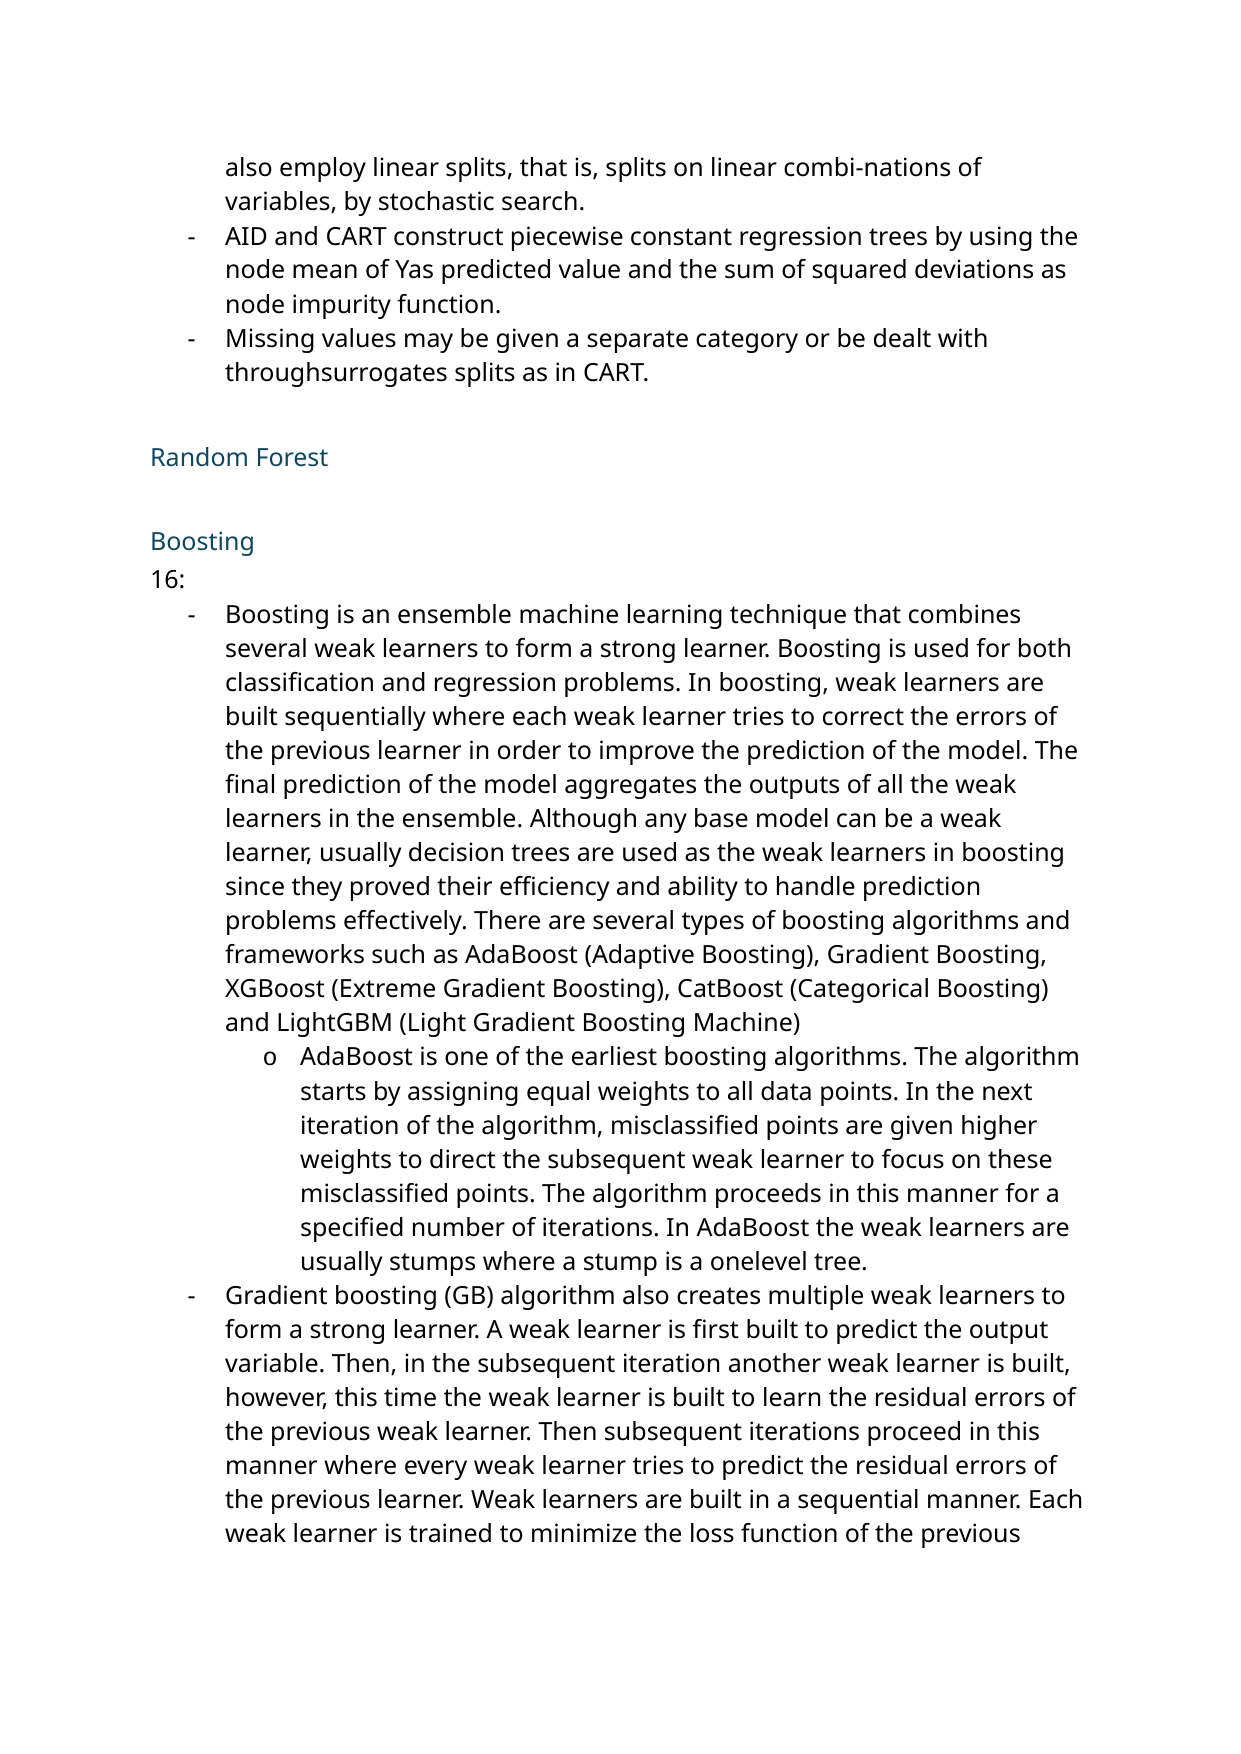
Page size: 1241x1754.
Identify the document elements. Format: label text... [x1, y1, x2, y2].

list Boosting is an ensemble machine learning technique that combines several weak learners to form a strong learner. Boosting is used for both classification and regression problems. In boosting, weak learners are built sequentially where each weak learner tries to correct the errors of the previous learner in order to improve the prediction of the model. The final prediction of the model aggregates the outputs of all the weak learners in the ensemble. Although any base model can be a weak learner, usually decision trees are used as the weak learners in boosting since they proved their efficiency and ability to handle prediction problems effectively. There are several types of boosting algorithms and frameworks such as AdaBoost (Adaptive Boosting), Gradient Boosting, XGBoost (Extreme Gradient Boosting), CatBoost (Categorical Boosting) and LightGBM (Light Gradient Boosting Machine) [187, 596, 1090, 1039]
text 16: [150, 562, 1090, 596]
list AdaBoost is one of the earliest boosting algorithms. The algorithm starts by assigning equal weights to all data points. In the next iteration of the algorithm, misclassified points are given higher weights to direct the subsequent weak learner to focus on these misclassified points. The algorithm proceeds in this manner for a specified number of iterations. In AdaBoost the weak learners are usually stumps where a stump is a onelevel tree. [262, 1039, 1090, 1278]
list Missing values may be given a separate category or be dealt with throughsurrogates splits as in CART. [187, 320, 1090, 388]
list AID and CART construct piecewise constant regression trees by using the node mean of Yas predicted value and the sum of squared deviations as node impurity function. [187, 218, 1090, 320]
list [187, 150, 1090, 218]
subtitle Random Forest [150, 439, 1090, 473]
subtitle Boosting [150, 524, 1090, 558]
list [187, 1278, 1090, 1550]
